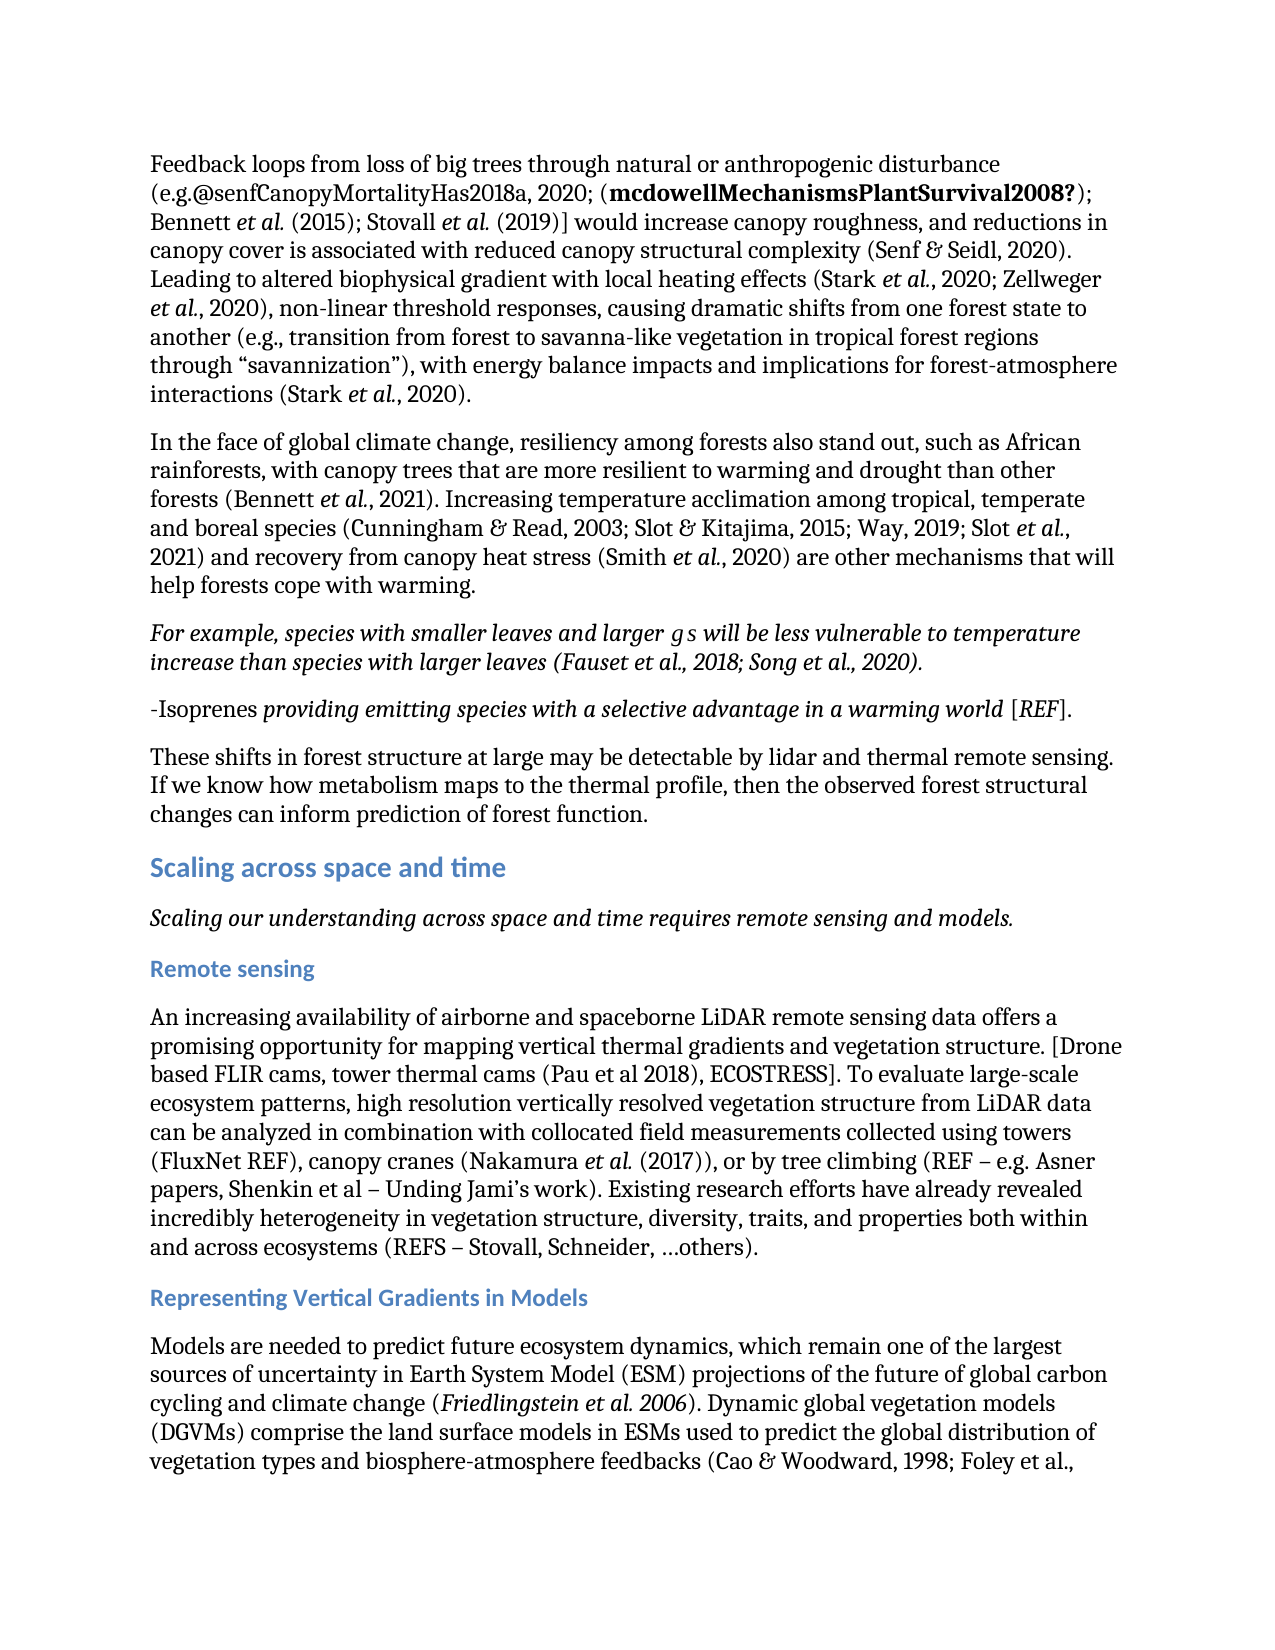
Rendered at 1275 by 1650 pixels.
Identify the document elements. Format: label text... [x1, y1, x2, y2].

text For example, species with smaller leaves and larger will be less vulnerable to temperature increase than species with larger leaves (Fauset et al., 2018; Song et al., 2020). [150, 619, 1125, 676]
text Feedback loops from loss of big trees through natural or anthropogenic disturbance (e.g.@senfCanopyMortalityHas2018a, 2020; (mcdowellMechanismsPlantSurvival2008?); Bennett et al. (2015); Stovall et al. (2019)] would increase canopy roughness, and reductions in canopy cover is associated with reduced canopy structural complexity (Senf & Seidl, 2020). Leading to altered biophysical gradient with local heating effects (Stark et al., 2020; Zellweger et al., 2020), non-linear threshold responses, causing dramatic shifts from one forest state to another (e.g., transition from forest to savanna-like vegetation in tropical forest regions through “savannization”), with energy balance impacts and implications for forest-atmosphere interactions (Stark et al., 2020). [150, 150, 1125, 409]
text An increasing availability of airborne and spaceborne LiDAR remote sensing data offers a promising opportunity for mapping vertical thermal gradients and vegetation structure. [Drone based FLIR cams, tower thermal cams (Pau et al 2018), ECOSTRESS]. To evaluate large-scale ecosystem patterns, high resolution vertically resolved vegetation structure from LiDAR data can be analyzed in combination with collocated field measurements collected using towers (FluxNet REF), canopy cranes (Nakamura et al. (2017)), or by tree climbing (REF – e.g. Asner papers, Shenkin et al – Unding Jami’s work). Existing research efforts have already revealed incredibly heterogeneity in vegetation structure, diversity, traits, and properties both within and across ecosystems (REFS – Stovall, Schneider, …others). [150, 1003, 1125, 1262]
text In the face of global climate change, resiliency among forests also stand out, such as African rainforests, with canopy trees that are more resilient to warming and drought than other forests (Bennett et al., 2021). Increasing temperature acclimation among tropical, temperate and boreal species (Cunningham & Read, 2003; Slot & Kitajima, 2015; Way, 2019; Slot et al., 2021) and recovery from canopy heat stress (Smith et al., 2020) are other mechanisms that will help forests cope with warming. [150, 427, 1125, 600]
text -Isoprenes providing emitting species with a selective advantage in a warming world [REF]. [150, 695, 1125, 724]
subtitle Remote sensing [150, 953, 1125, 984]
text These shifts in forest structure at large may be detectable by lidar and thermal remote sensing. If we know how metabolism maps to the thermal profile, then the observed forest structural changes can inform prediction of forest function. [150, 742, 1125, 829]
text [150, 1332, 1125, 1475]
subtitle Scaling across space and time [150, 849, 1125, 885]
text Scaling our understanding across space and time requires remote sensing and models. [150, 904, 1125, 933]
subtitle Representing Vertical Gradients in Models [150, 1282, 1125, 1313]
